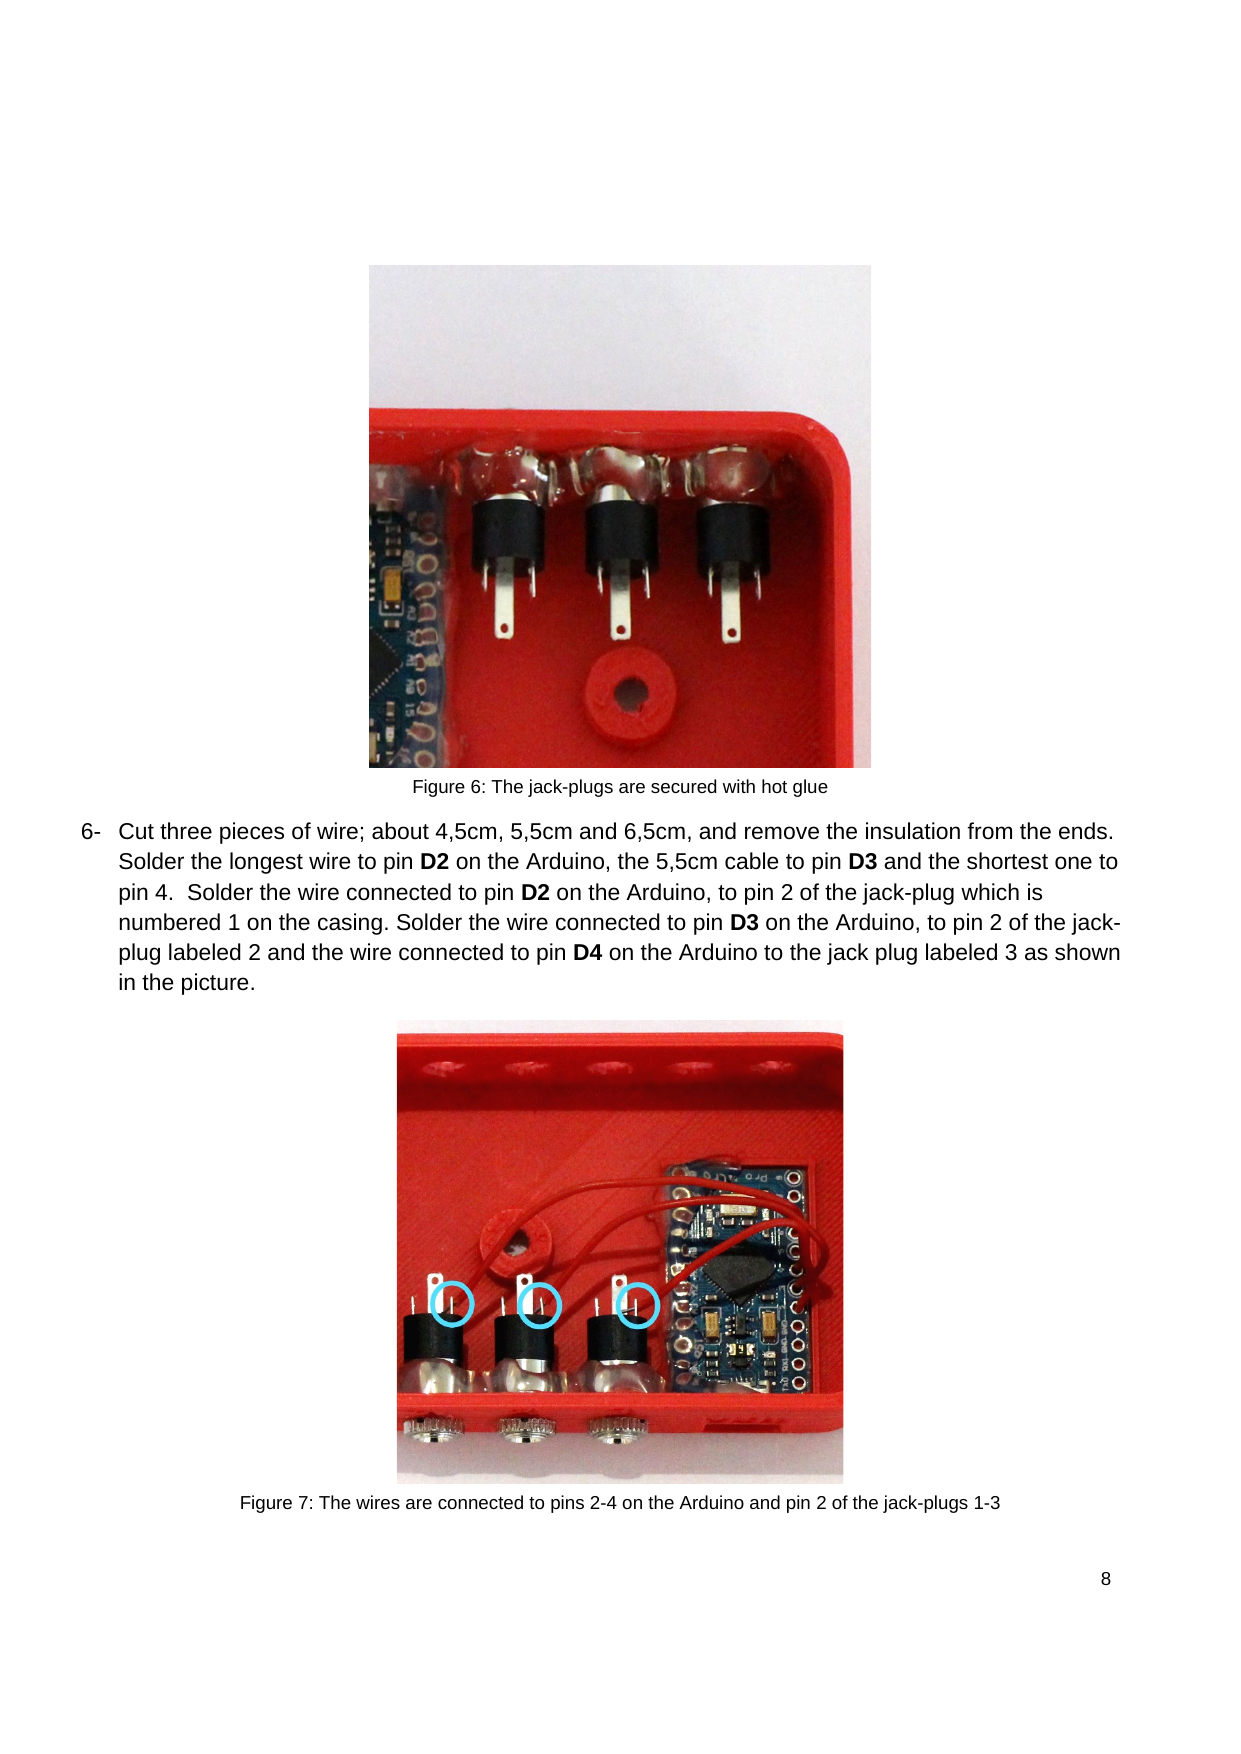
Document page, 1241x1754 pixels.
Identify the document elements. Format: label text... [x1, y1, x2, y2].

picture [396, 1020, 844, 1484]
text Figure 7: The wires are connected to pins 2-4 on the Arduino and pin 2 of the jack-plugs 1-3 [118, 1491, 1122, 1513]
picture [369, 265, 872, 768]
list Cut three pieces of wire; about 4,5cm, 5,5cm and 6,5cm, and remove the insulation from the ends. Solder the longest wire to pin D2 on the Arduino, the 5,5cm cable to pin D3 and the shortest one to pin 4. Solder the wire connected to pin D2 on the Arduino, to pin 2 of the jack-plug which is numbered 1 on the casing. Solder the wire connected to pin D3 on the Arduino, to pin 2 of the jack-plug labeled 2 and the wire connected to pin D4 on the Arduino to the jack plug labeled 3 as shown in the picture. [81, 818, 1122, 995]
text Figure 6: The jack-plugs are secured with hot glue [118, 776, 1122, 797]
